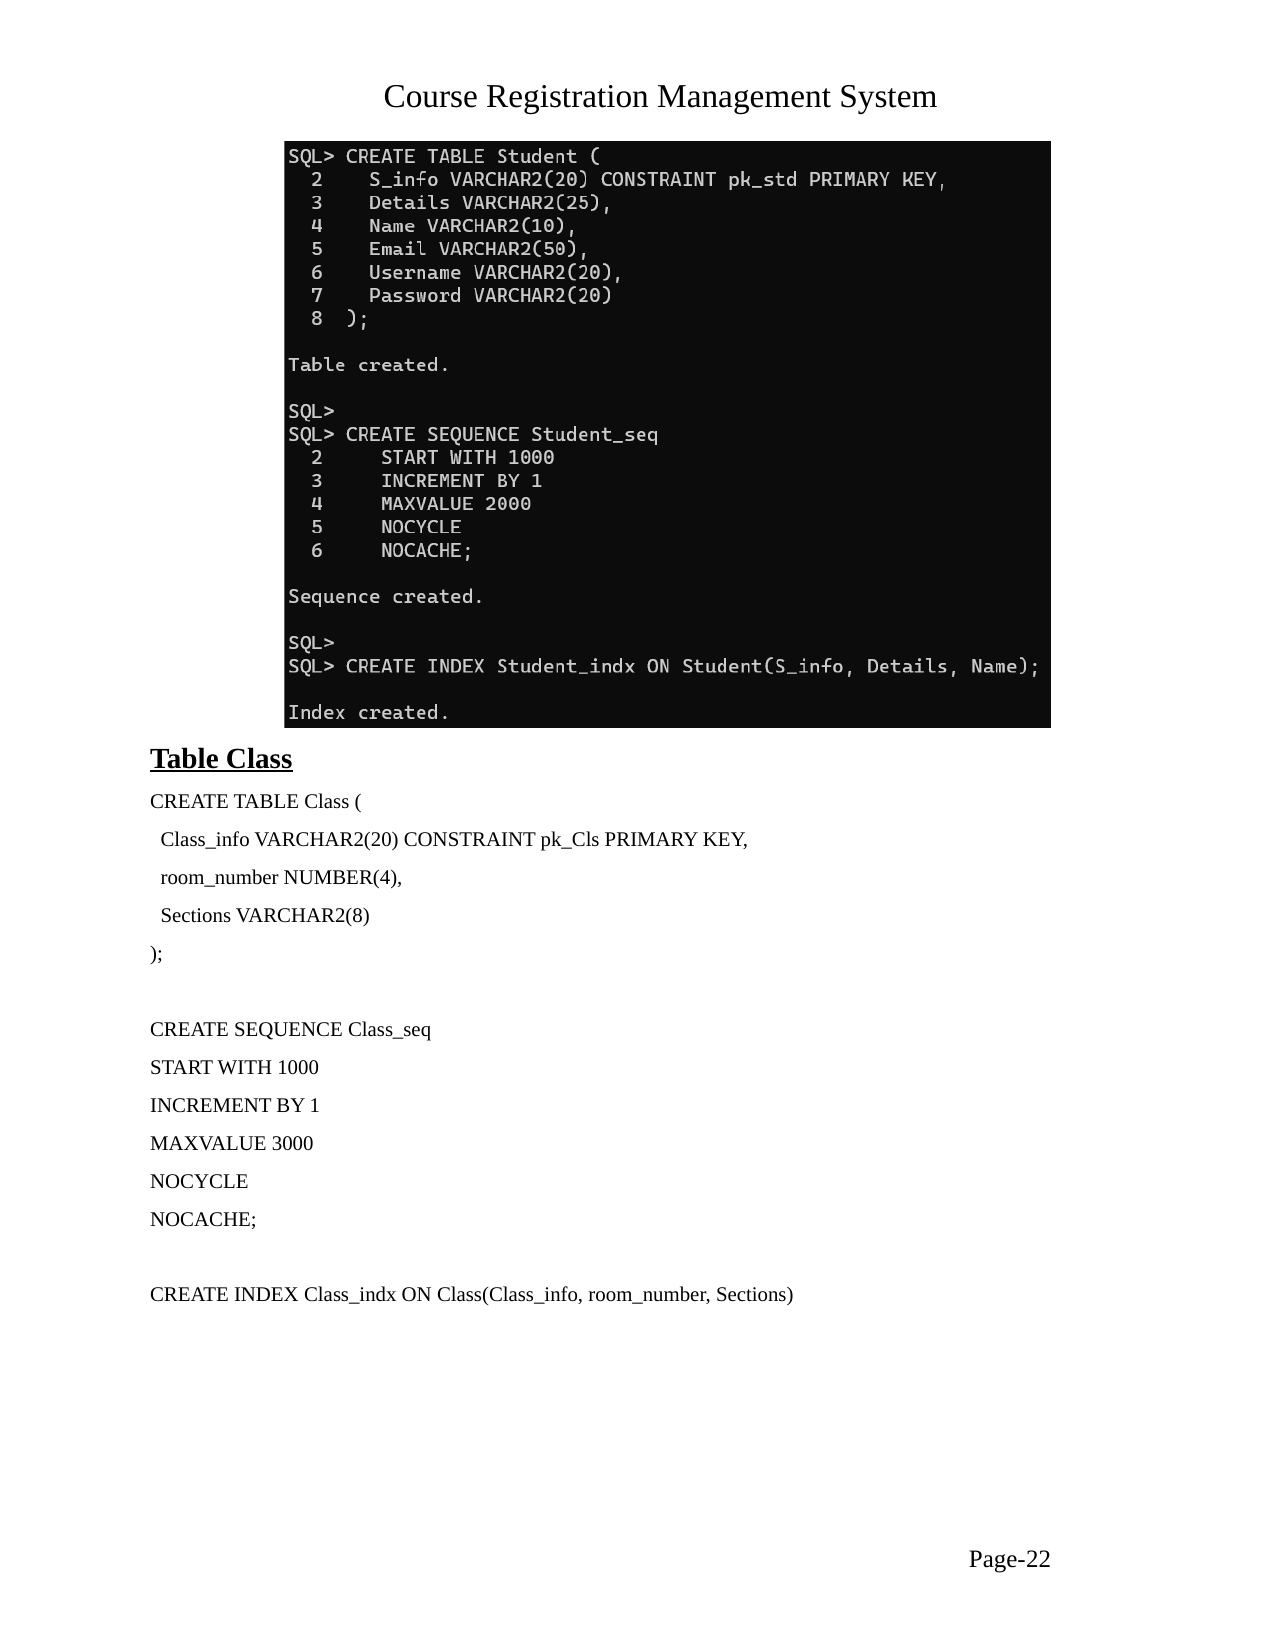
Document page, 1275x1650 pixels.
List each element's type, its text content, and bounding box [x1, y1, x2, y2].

text Sections VARCHAR2(8) [150, 903, 1185, 927]
text CREATE TABLE Class ( [150, 789, 1185, 813]
text Class_info VARCHAR2(20) CONSTRAINT pk_Cls PRIMARY KEY, [150, 827, 1185, 851]
text ); [150, 941, 1185, 965]
picture [284, 141, 1051, 728]
text START WITH 1000 [150, 1055, 1185, 1079]
text Table Class [150, 741, 1185, 775]
text MAXVALUE 3000 [150, 1131, 1185, 1155]
text NOCACHE; [150, 1207, 1185, 1231]
text INCREMENT BY 1 [150, 1093, 1185, 1117]
text CREATE INDEX Class_indx ON Class(Class_info, room_number, Sections) [150, 1282, 1185, 1306]
text room_number NUMBER(4), [150, 865, 1185, 889]
text CREATE SEQUENCE Class_seq [150, 1017, 1185, 1041]
text NOCYCLE [150, 1169, 1185, 1193]
